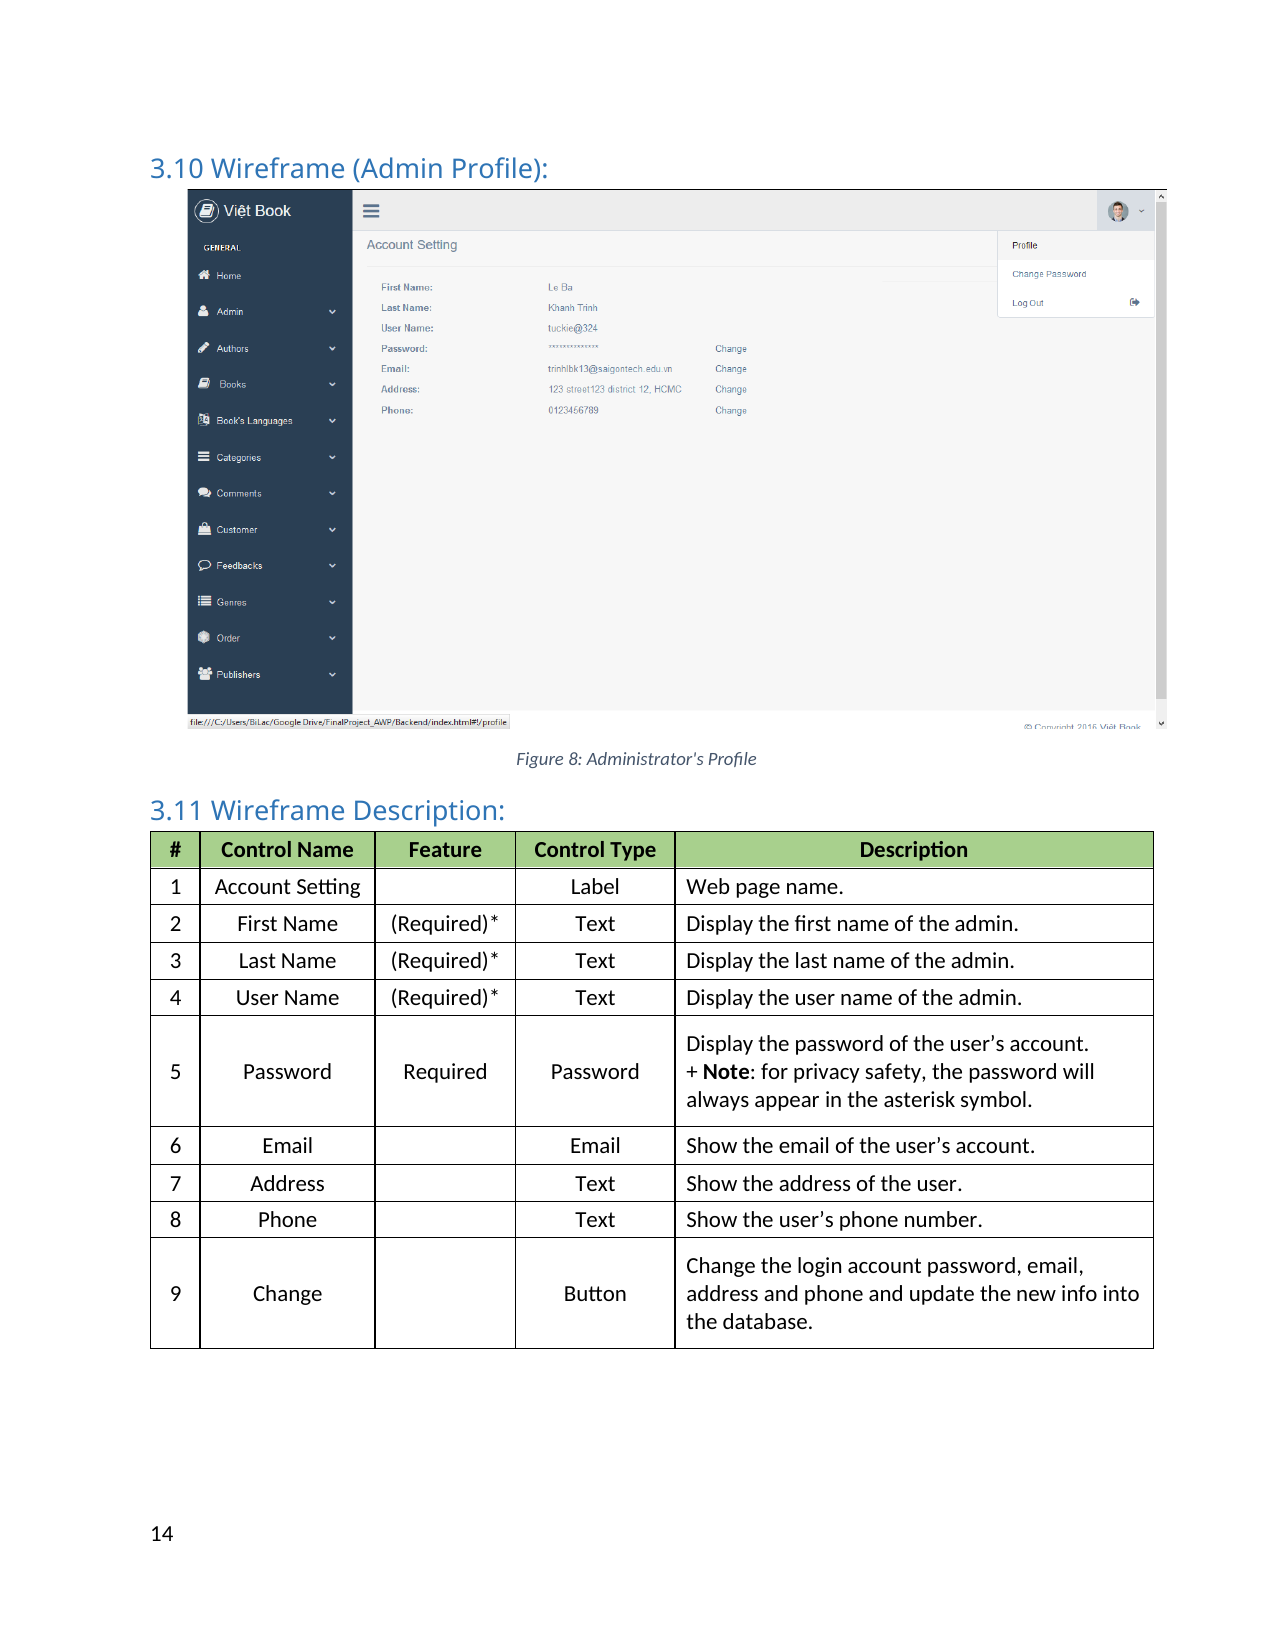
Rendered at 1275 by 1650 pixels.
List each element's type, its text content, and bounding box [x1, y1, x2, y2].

table_cell Display the user name of the admin. [676, 980, 1153, 1015]
table_cell 9 [151, 1238, 199, 1348]
table_cell Text [516, 1165, 674, 1201]
table_cell Phone [201, 1202, 374, 1237]
table_cell Text [516, 1202, 674, 1237]
subtitle 3.10 Wireframe (Admin Profile): [150, 150, 1125, 187]
table_cell Show the email of the user’s account. [676, 1127, 1153, 1164]
table_cell Address [201, 1165, 374, 1201]
table_cell Button [516, 1238, 674, 1348]
table_cell [376, 869, 515, 904]
table_cell Password [201, 1016, 374, 1126]
table_cell 7 [151, 1165, 199, 1201]
table_cell (Required)* [376, 980, 515, 1015]
table_cell (Required)* [376, 943, 515, 978]
table_header Description [676, 832, 1153, 867]
table_cell Display the first name of the admin. [676, 905, 1153, 942]
table_cell Label [516, 869, 674, 904]
table_header Control Type [516, 832, 674, 867]
table_cell (Required)* [376, 905, 515, 942]
table_cell Show the user’s phone number. [676, 1202, 1153, 1237]
table_cell Display the last name of the admin. [676, 943, 1153, 978]
table_cell Show the address of the user. [676, 1165, 1153, 1201]
table_cell Last Name [201, 943, 374, 978]
table_cell 1 [151, 869, 199, 904]
picture [187, 189, 1167, 729]
table_cell [376, 1127, 515, 1164]
table_cell 8 [151, 1202, 199, 1237]
table_cell 5 [151, 1016, 199, 1126]
table_cell Text [516, 980, 674, 1015]
table_cell First Name [201, 905, 374, 942]
table_cell Text [516, 905, 674, 942]
table_cell Email [516, 1127, 674, 1164]
table_header # [151, 832, 199, 867]
table_cell Required [376, 1016, 515, 1126]
table_cell Display the password of the user’s account. + Note: for privacy safety, the password will always appear in the asterisk symbol. [676, 1016, 1153, 1126]
table_cell Account Setting [201, 869, 374, 904]
table_cell 2 [151, 905, 199, 942]
table_cell Email [201, 1127, 374, 1164]
table_cell Change the login account password, email, address and phone and update the new info into the database. [676, 1238, 1153, 1348]
table_cell [376, 1202, 515, 1237]
table_cell Web page name. [676, 869, 1153, 904]
table_cell Change [201, 1238, 374, 1348]
table_cell Password [516, 1016, 674, 1126]
table_cell 3 [151, 943, 199, 978]
table_cell 6 [151, 1127, 199, 1164]
table_cell Text [516, 943, 674, 978]
subtitle 3.11 Wireframe Description: [150, 791, 1125, 828]
table_cell 4 [151, 980, 199, 1015]
table_cell [376, 1238, 515, 1348]
table_header Control Name [201, 832, 374, 867]
table_header Feature [376, 832, 515, 867]
table_cell User Name [201, 980, 374, 1015]
table_cell [376, 1165, 515, 1201]
